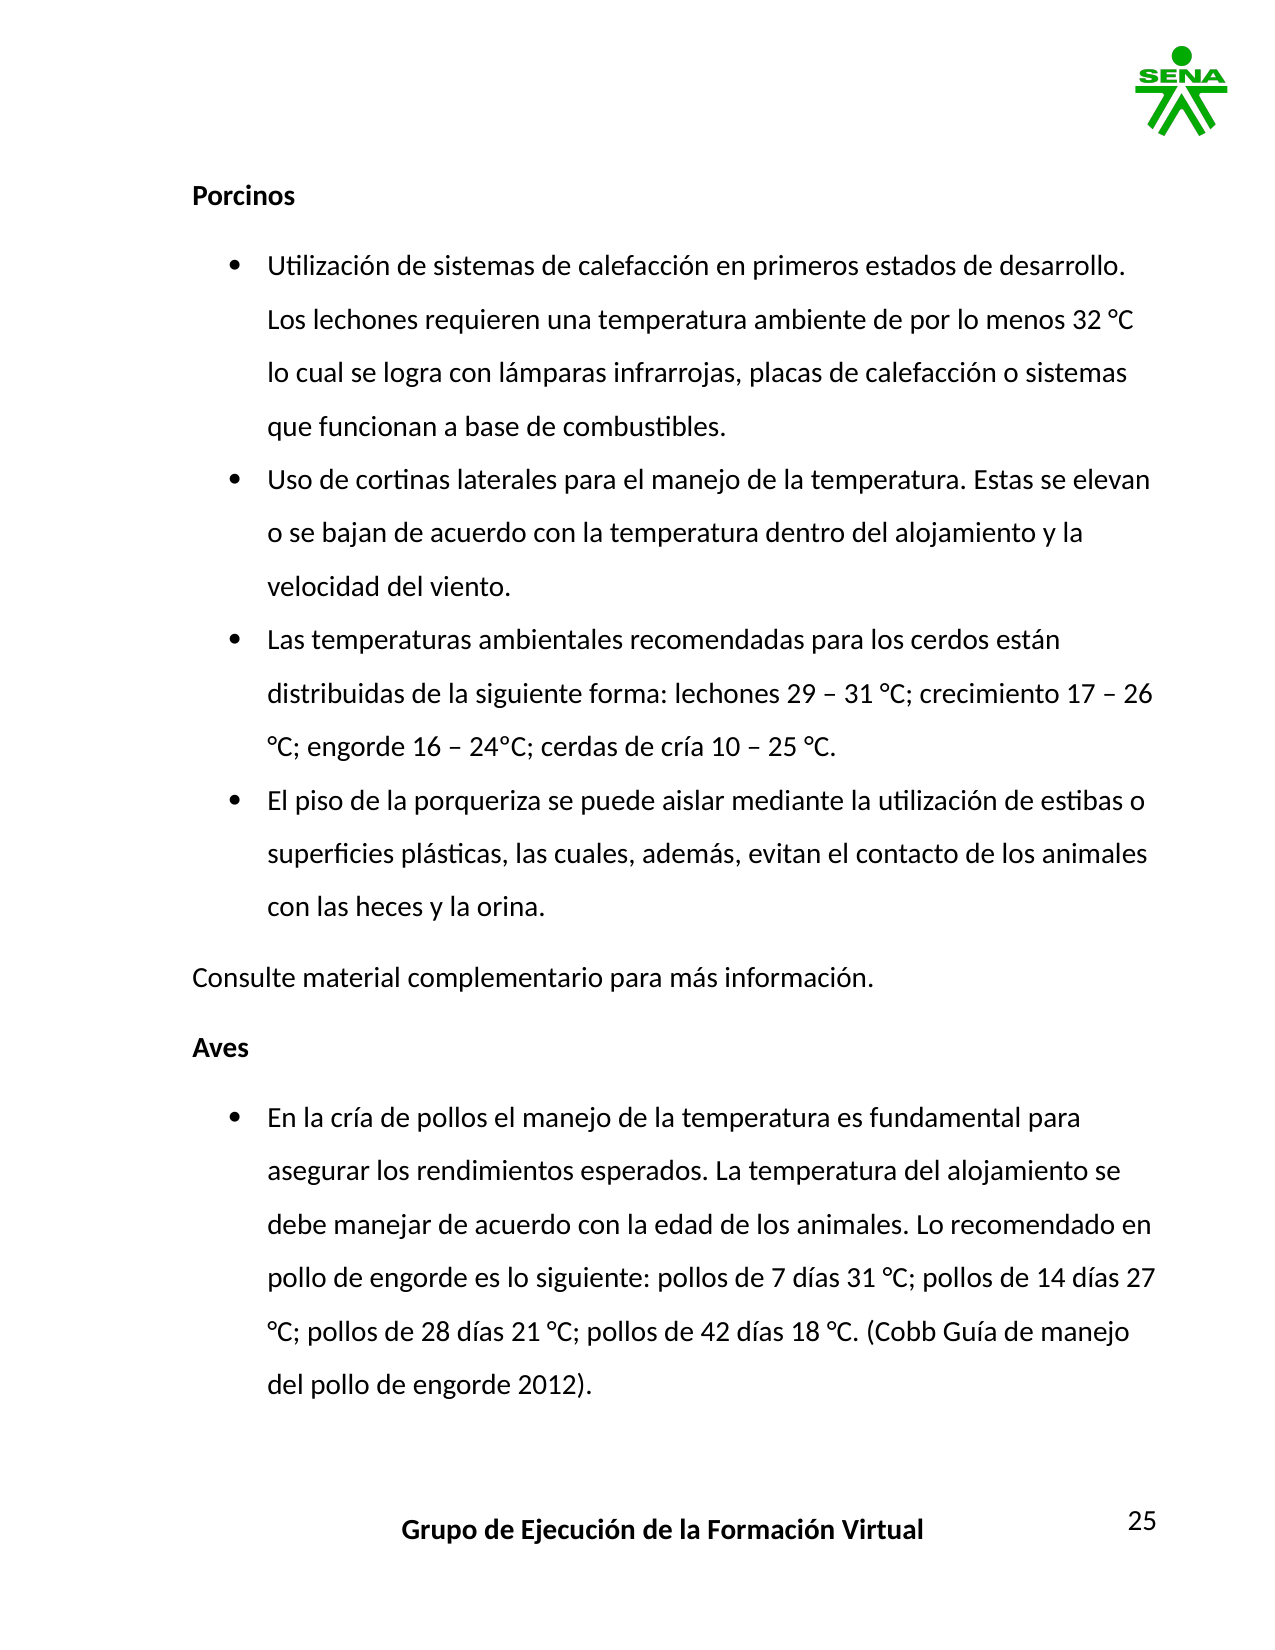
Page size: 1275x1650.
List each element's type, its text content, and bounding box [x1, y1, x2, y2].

text Aves [118, 1029, 1157, 1064]
list Uso de cortinas laterales para el manejo de la temperatura. Estas se elevan o se bajan de acuerdo con la temperatura dentro del alojamiento y la velocidad del viento. [229, 461, 1157, 603]
list En la cría de pollos el manejo de la temperatura es fundamental para asegurar los rendimientos esperados. La temperatura del alojamiento se debe manejar de acuerdo con la edad de los animales. Lo recomendado en pollo de engorde es lo siguiente: pollos de 7 días 31 °C; pollos de 14 días 27 °C; pollos de 28 días 21 °C; pollos de 42 días 18 °C. (Cobb Guía de manejo del pollo de engorde 2012). [229, 1099, 1157, 1402]
list El piso de la porqueriza se puede aislar mediante la utilización de estibas o superficies plásticas, las cuales, además, evitan el contacto de los animales con las heces y la orina. [229, 782, 1157, 924]
list Utilización de sistemas de calefacción en primeros estados de desarrollo. Los lechones requieren una temperatura ambiente de por lo menos 32 °C lo cual se logra con lámparas infrarrojas, placas de calefacción o sistemas que funcionan a base de combustibles. [229, 247, 1157, 443]
text Porcinos [118, 177, 1157, 213]
picture [1135, 46, 1228, 136]
text Consulte material complementario para más información. [118, 959, 1157, 994]
list Las temperaturas ambientales recomendadas para los cerdos están distribuidas de la siguiente forma: lechones 29 – 31 °C; crecimiento 17 – 26 °C; engorde 16 – 24ºC; cerdas de cría 10 – 25 °C. [229, 621, 1157, 764]
